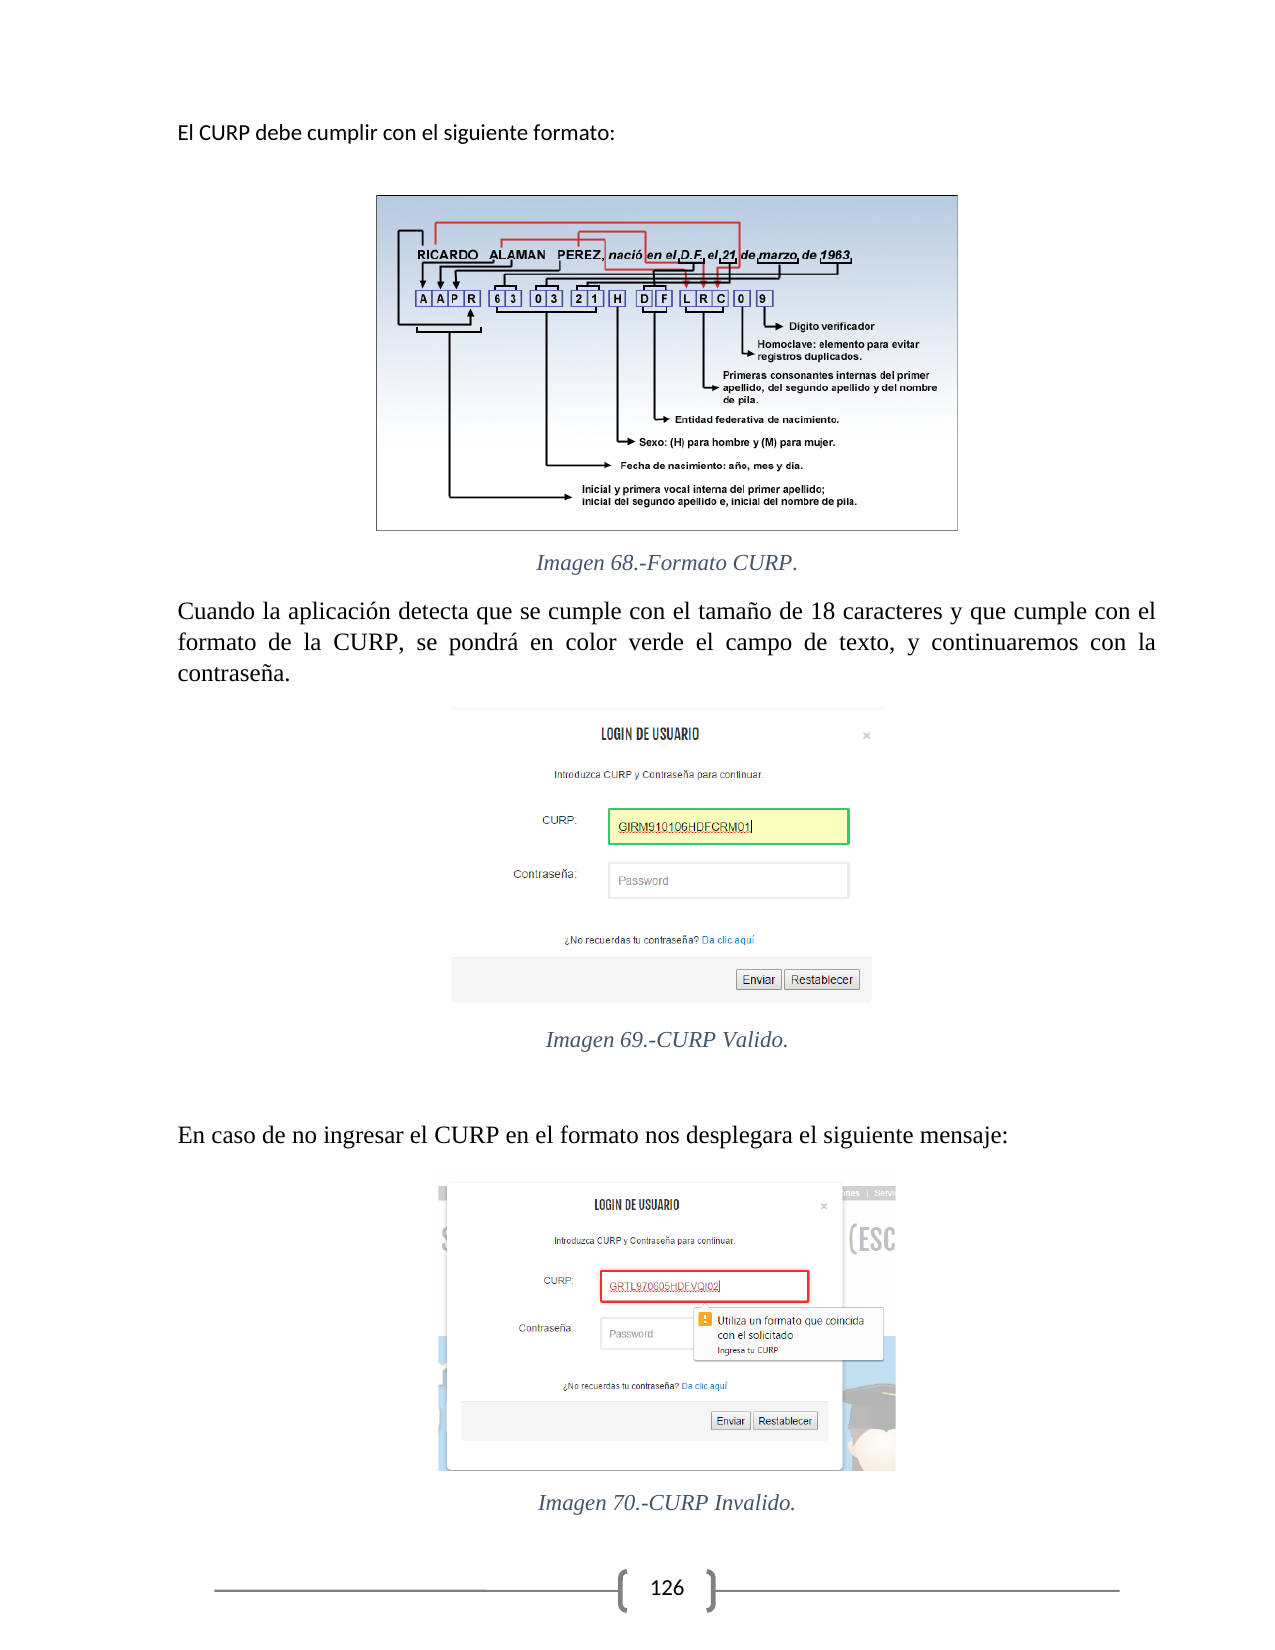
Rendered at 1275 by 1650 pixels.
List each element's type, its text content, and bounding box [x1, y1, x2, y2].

text Cuando la aplicación detecta que se cumple con el tamaño de 18 caracteres y que cumple con el formato de la CURP, se pondrá en color verde el campo de texto, y continuaremos con la contraseña. [177, 596, 1157, 687]
picture [376, 195, 958, 531]
text En caso de no ingresar el CURP en el formato nos desplegara el siguiente mensaje: [177, 1120, 1157, 1149]
picture [451, 706, 883, 1007]
text El CURP debe cumplir con el siguiente formato: [177, 118, 1157, 146]
picture [438, 1167, 896, 1471]
